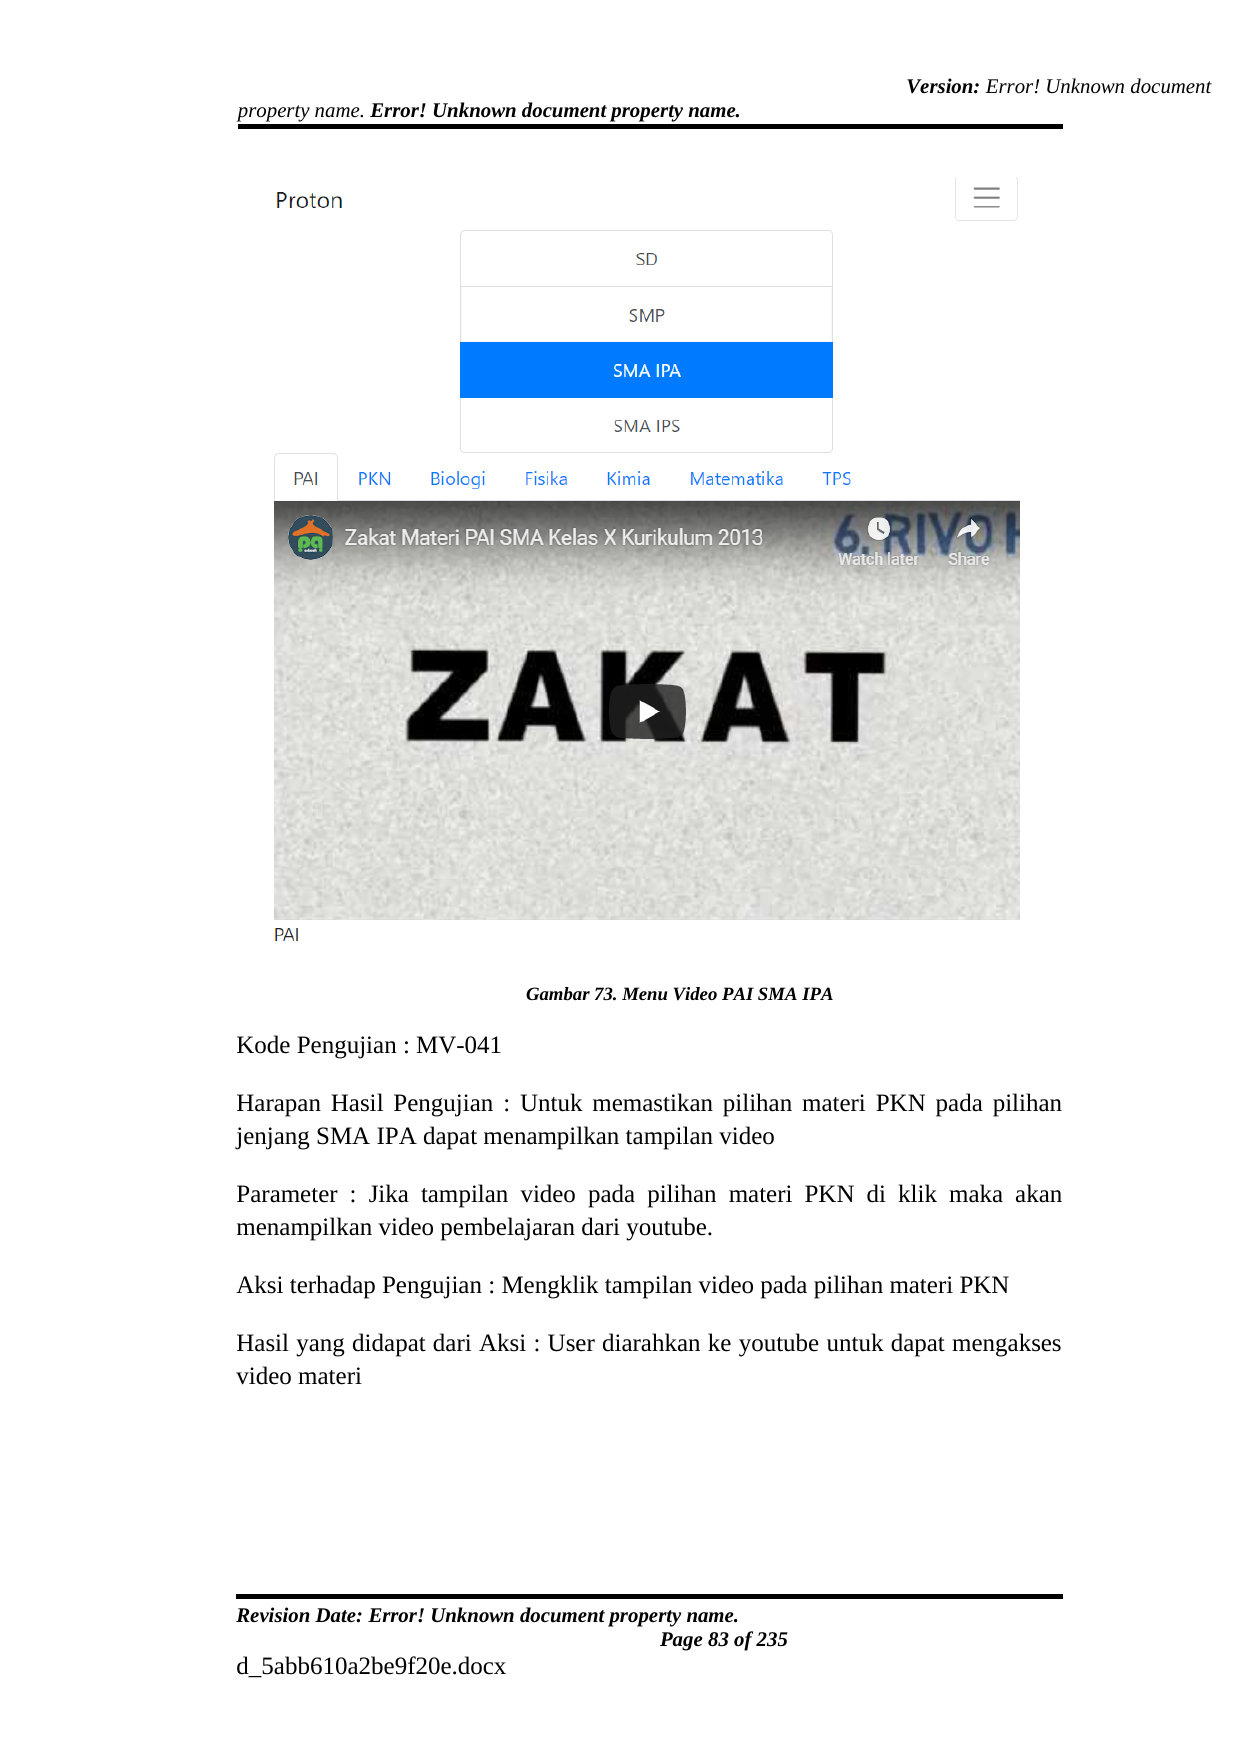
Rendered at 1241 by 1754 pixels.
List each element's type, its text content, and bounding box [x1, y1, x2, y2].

picture [265, 177, 1035, 955]
text Hasil yang didapat dari Aksi : User diarahkan ke youtube untuk dapat mengakses video materi [236, 1328, 1063, 1390]
text Gambar 73. Menu Video PAI SMA IPA [296, 983, 1063, 1005]
text Kode Pengujian : MV-041 [236, 1030, 1063, 1059]
text Parameter : Jika tampilan video pada pilihan materi PKN di klik maka akan menampilkan video pembelajaran dari youtube. [236, 1179, 1063, 1241]
text Harapan Hasil Pengujian : Untuk memastikan pilihan materi PKN pada pilihan jenjang SMA IPA dapat menampilkan tampilan video [236, 1088, 1063, 1150]
text Aksi terhadap Pengujian : Mengklik tampilan video pada pilihan materi PKN [236, 1270, 1063, 1299]
